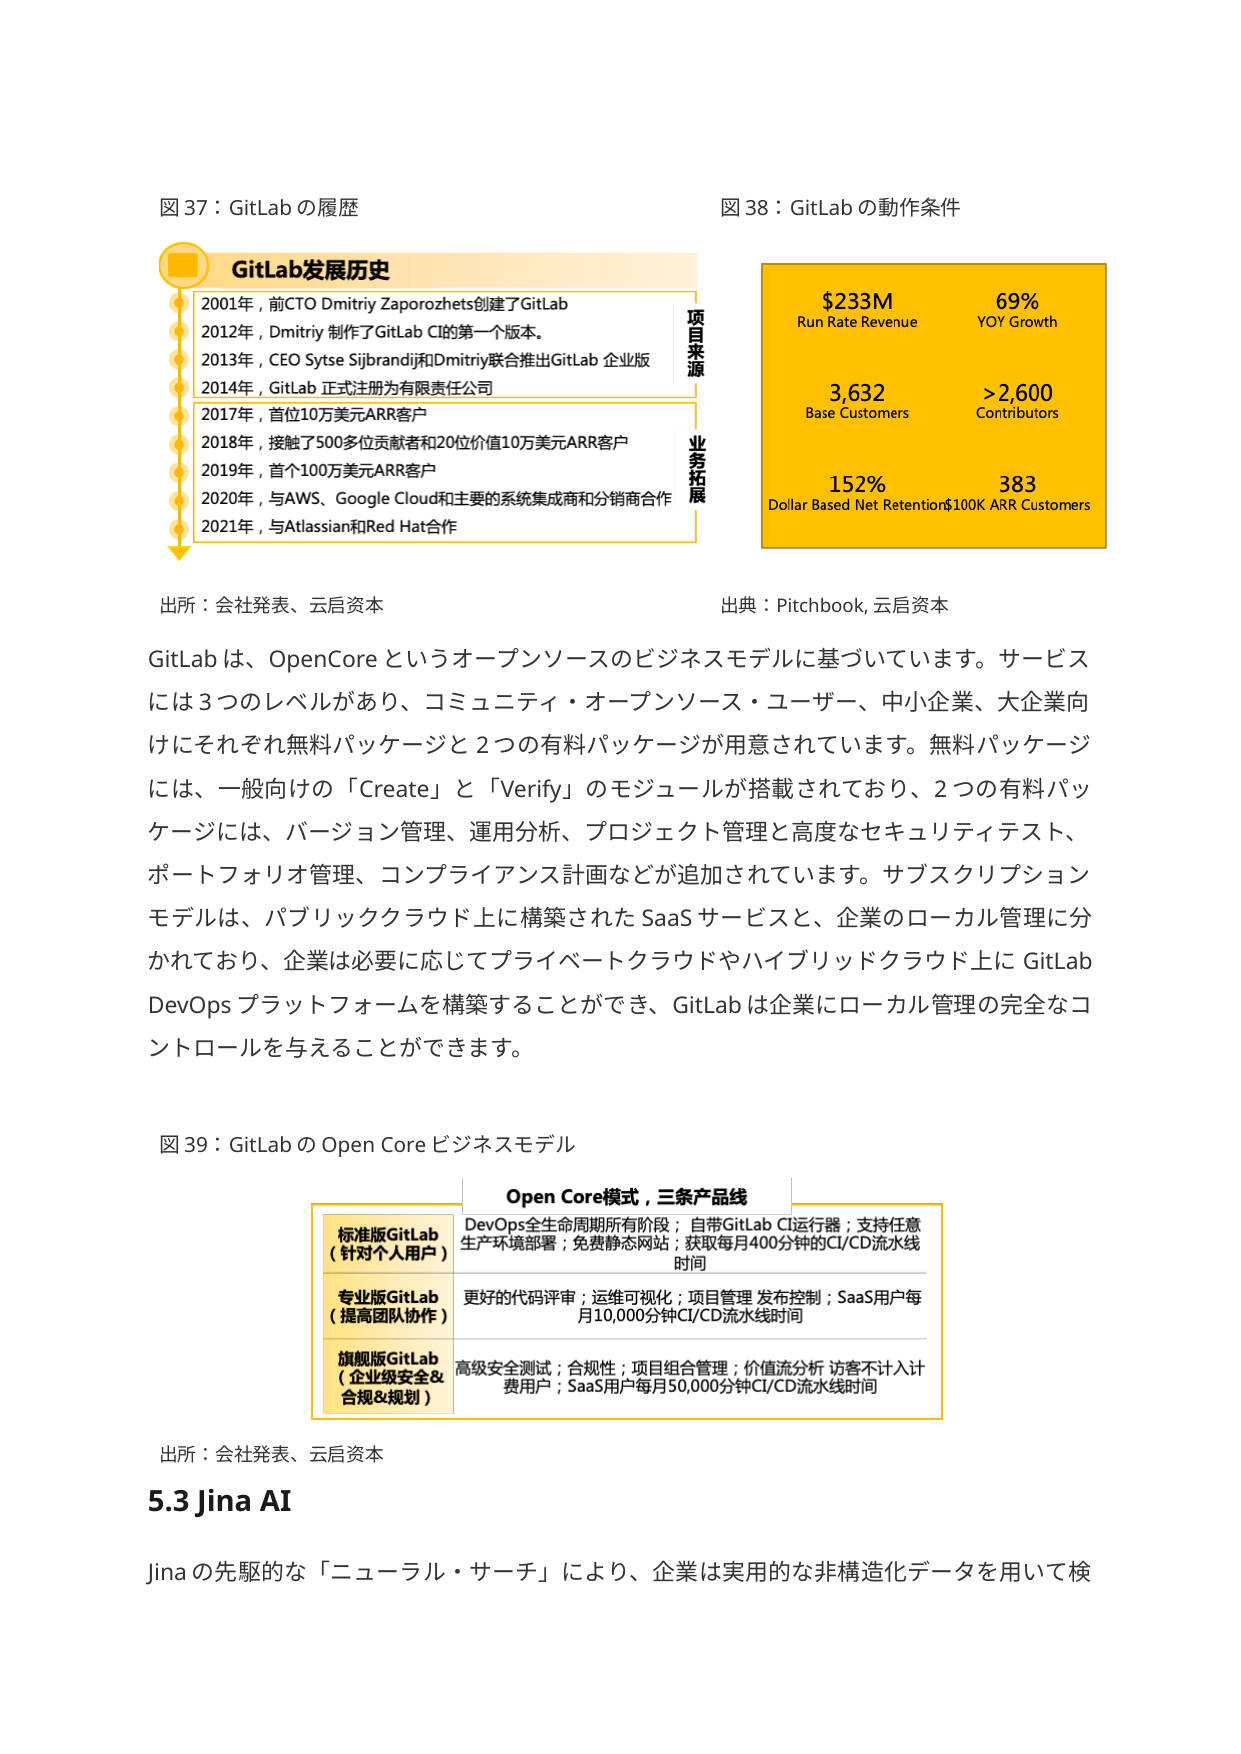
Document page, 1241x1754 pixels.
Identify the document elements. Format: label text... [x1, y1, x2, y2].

picture [753, 263, 1107, 549]
table_cell 出所：会社発表、云启资本 [148, 1433, 1132, 1480]
picture [311, 1178, 944, 1420]
table_cell 出所：会社発表、云启资本 [148, 585, 708, 634]
table_cell [148, 235, 708, 584]
table_cell 出典：Pitchbook, 云启资本 [709, 585, 1177, 634]
picture [158, 241, 709, 571]
text GitLabは、OpenCoreというオープンソースのビジネスモデルに基づいています。サービスには3つのレベルがあり、コミュニティ・オープンソース・ユーザー、中小企業、大企業向けにそれぞれ無料パッケージと2つの有料パッケージが用意されています。無料パッケージには、一般向けの「Create」と「Verify」のモジュールが搭載されており、2つの有料パッケージには、バージョン管理、運用分析、プロジェクト管理と高度なセキュリティテスト、ポートフォリオ管理、コンプライアンス計画などが追加されています。サブスクリプションモデルは、パブリッククラウド上に構築されたSaaSサービスと、企業のローカル管理に分かれており、企業は必要に応じてプライベートクラウドやハイブリッドクラウド上にGitLab DevOpsプラットフォームを構築することができ、GitLabは企業にローカル管理の完全なコントロールを与えることができます。 [148, 641, 1093, 1063]
subtitle 5.3 Jina AI [148, 1480, 1093, 1520]
table_header 図38：GitLabの動作条件 [709, 185, 1177, 235]
table_header 図39：GitLabのOpen Coreビジネスモデル [148, 1122, 1132, 1172]
table_cell [709, 235, 1177, 584]
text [148, 1554, 1093, 1587]
table_cell [148, 1173, 1132, 1433]
table_header 図37：GitLabの履歴 [148, 185, 708, 235]
